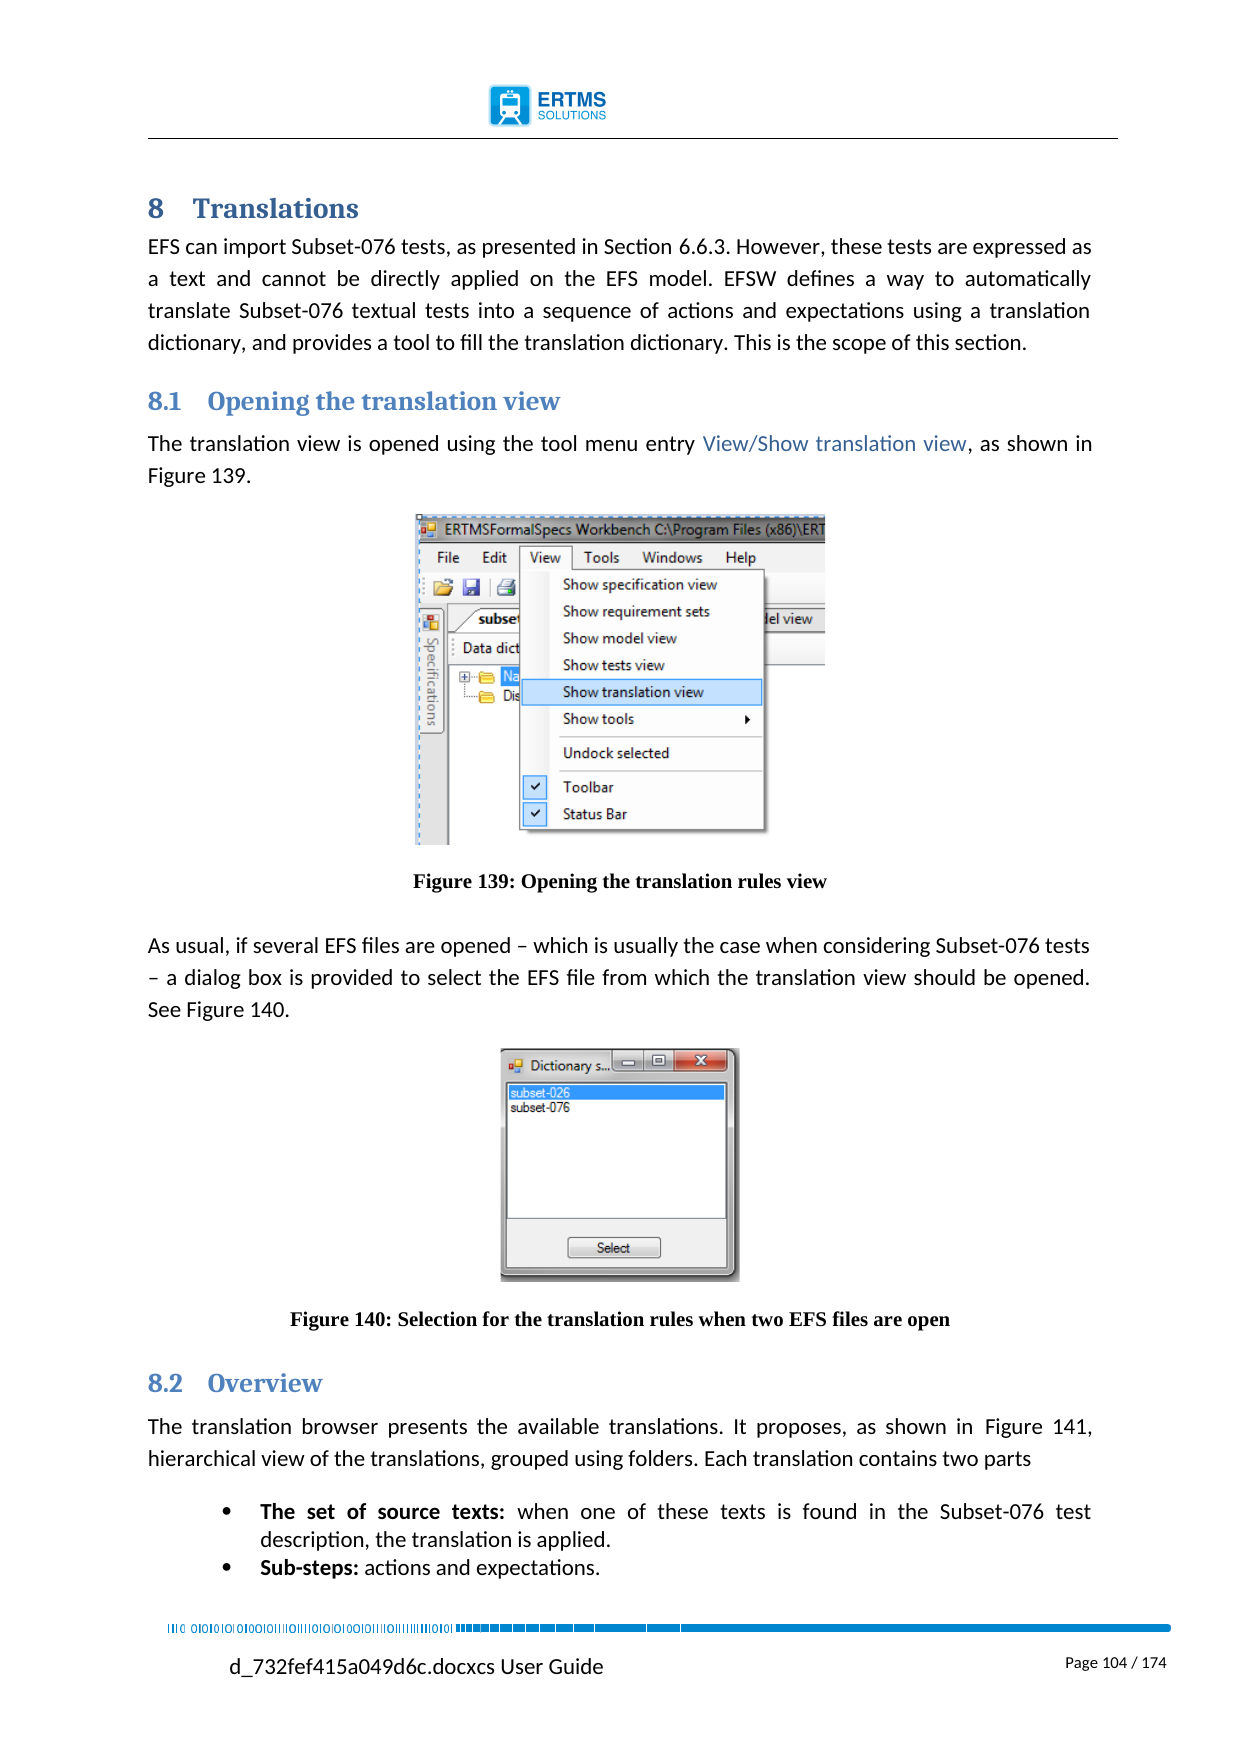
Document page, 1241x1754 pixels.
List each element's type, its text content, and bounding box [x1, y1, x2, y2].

text EFS can import Subset-076 tests, as presented in Section 6.6.3. However, these tests are expressed as a text and cannot be directly applied on the EFS model. EFSW defines a way to automatically translate Subset-076 textual tests into a sequence of actions and expectations using a translation dictionary, and provides a tool to fill the translation dictionary. This is the scope of this section. [148, 232, 1093, 356]
text The translation browser presents the available translations. It proposes, as shown in Figure 141, hierarchical view of the translations, grouped using folders. Each translation contains two parts [148, 1412, 1093, 1472]
picture [477, 73, 617, 138]
picture [414, 514, 826, 845]
picture [500, 1048, 740, 1282]
text Figure 139: Opening the translation rules view [148, 869, 1093, 893]
list Sub-steps: actions and expectations. [223, 1553, 1093, 1581]
text Figure 140: Selection for the translation rules when two EFS files are open [148, 1307, 1093, 1331]
text As usual, if several EFS files are opened – which is usually the case when considering Subset-076 tests – a dialog box is provided to select the EFS file from which the translation view should be opened. See Figure 140. [148, 931, 1093, 1023]
list The set of source texts: when one of these texts is found in the Subset-076 test description, the translation is applied. [223, 1497, 1093, 1553]
subtitle Overview [148, 1368, 1093, 1400]
text The translation view is opened using the tool menu entry View/Show translation view, as shown in Figure 139. [148, 429, 1093, 489]
subtitle Opening the translation view [148, 386, 1093, 417]
picture [167, 1624, 1171, 1633]
subtitle Translations [148, 192, 1093, 226]
